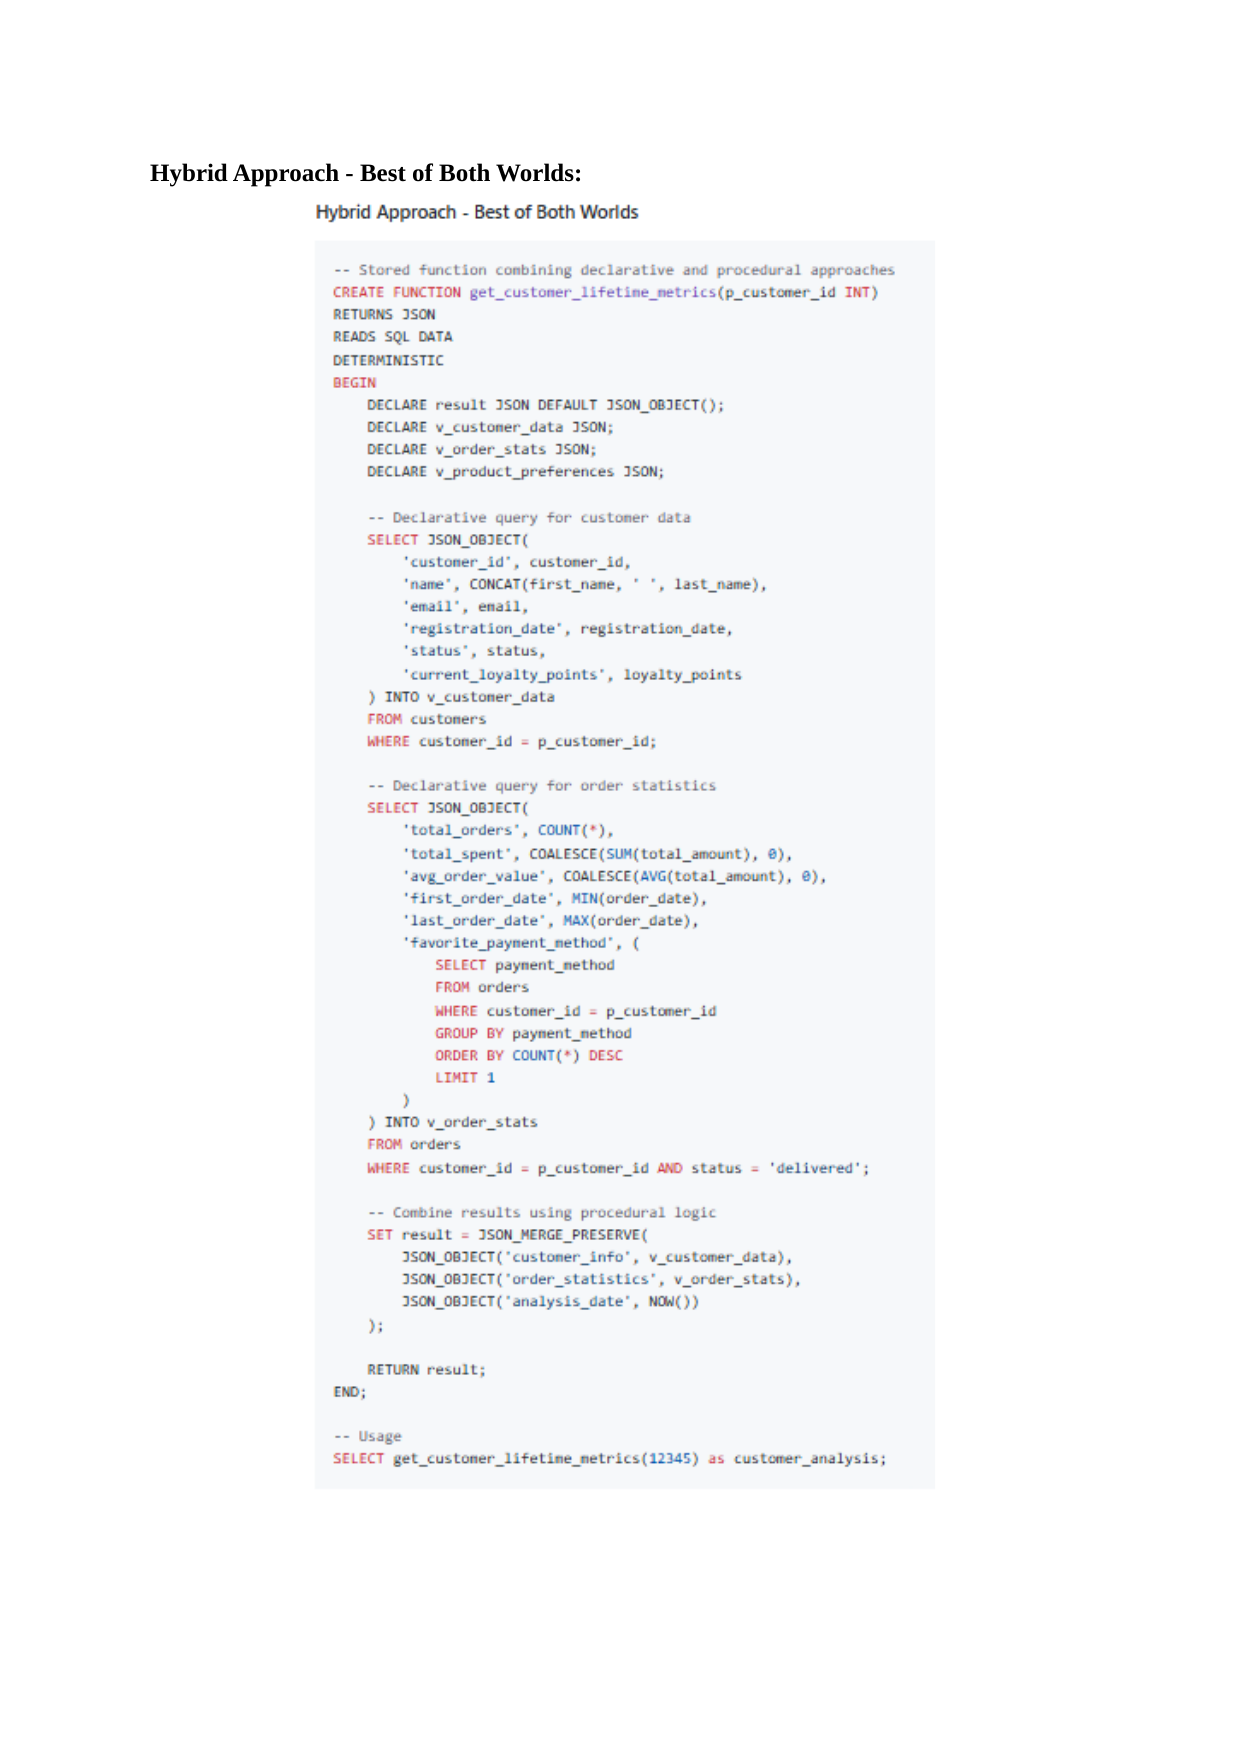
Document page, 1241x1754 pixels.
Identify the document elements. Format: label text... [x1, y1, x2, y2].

subtitle Hybrid Approach - Best of Both Worlds: [150, 158, 1090, 187]
picture [305, 195, 936, 1491]
